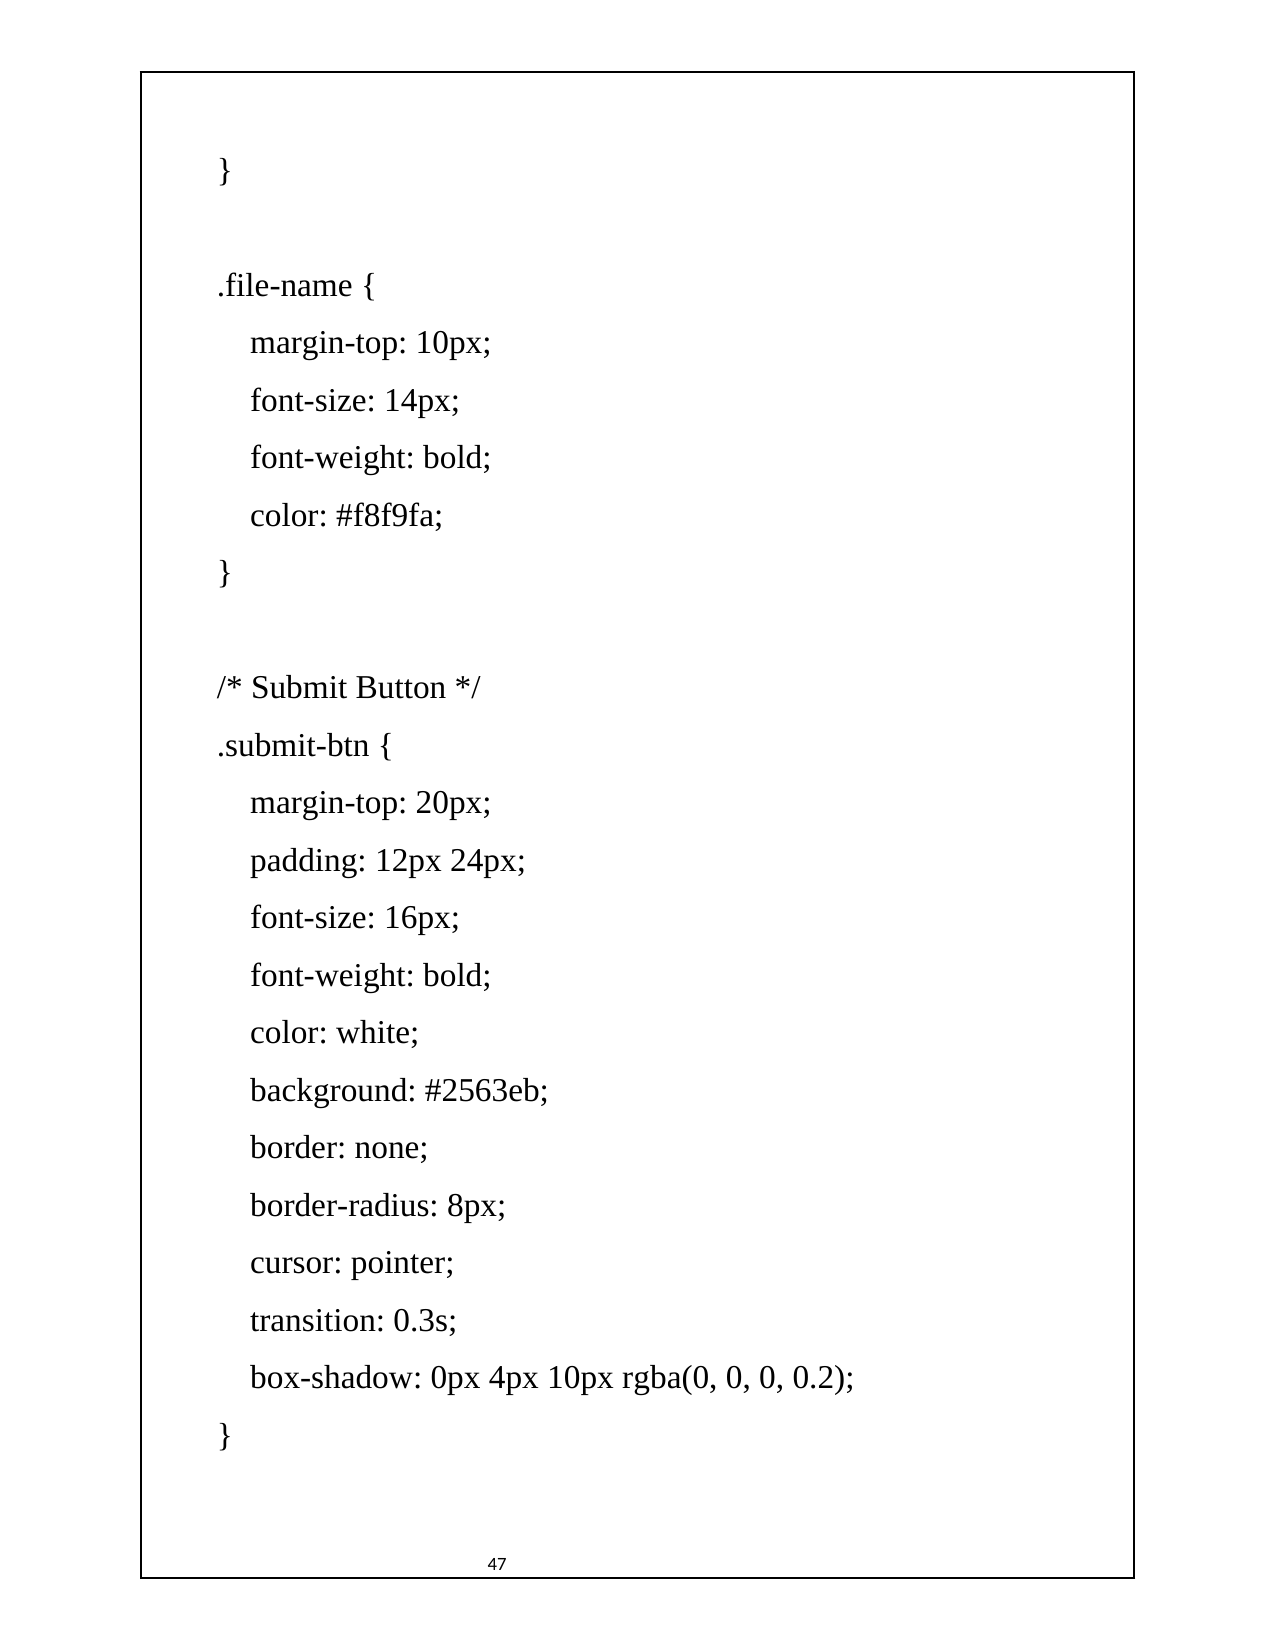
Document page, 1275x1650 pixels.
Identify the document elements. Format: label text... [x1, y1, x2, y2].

text border: none; [150, 1127, 1125, 1166]
text transition: 0.3s; [150, 1300, 1125, 1338]
text border-radius: 8px; [150, 1185, 1125, 1223]
text background: #2563eb; [150, 1070, 1125, 1108]
text .submit-btn { [150, 725, 1125, 763]
text font-size: 14px; [150, 380, 1125, 418]
text } [150, 1415, 1125, 1453]
text font-weight: bold; [150, 437, 1125, 476]
text font-size: 16px; [150, 897, 1125, 936]
text } [150, 552, 1125, 591]
text .file-name { [150, 265, 1125, 303]
text cursor: pointer; [150, 1242, 1125, 1281]
text font-weight: bold; [150, 955, 1125, 993]
text box-shadow: 0px 4px 10px rgba(0, 0, 0, 0.2); [150, 1357, 1125, 1396]
text color: #f8f9fa; [150, 495, 1125, 533]
text /* Submit Button */ [150, 667, 1125, 706]
text color: white; [150, 1012, 1125, 1051]
text margin-top: 10px; [150, 322, 1125, 361]
text padding: 12px 24px; [150, 840, 1125, 878]
text margin-top: 20px; [150, 782, 1125, 821]
text } [150, 150, 1125, 188]
